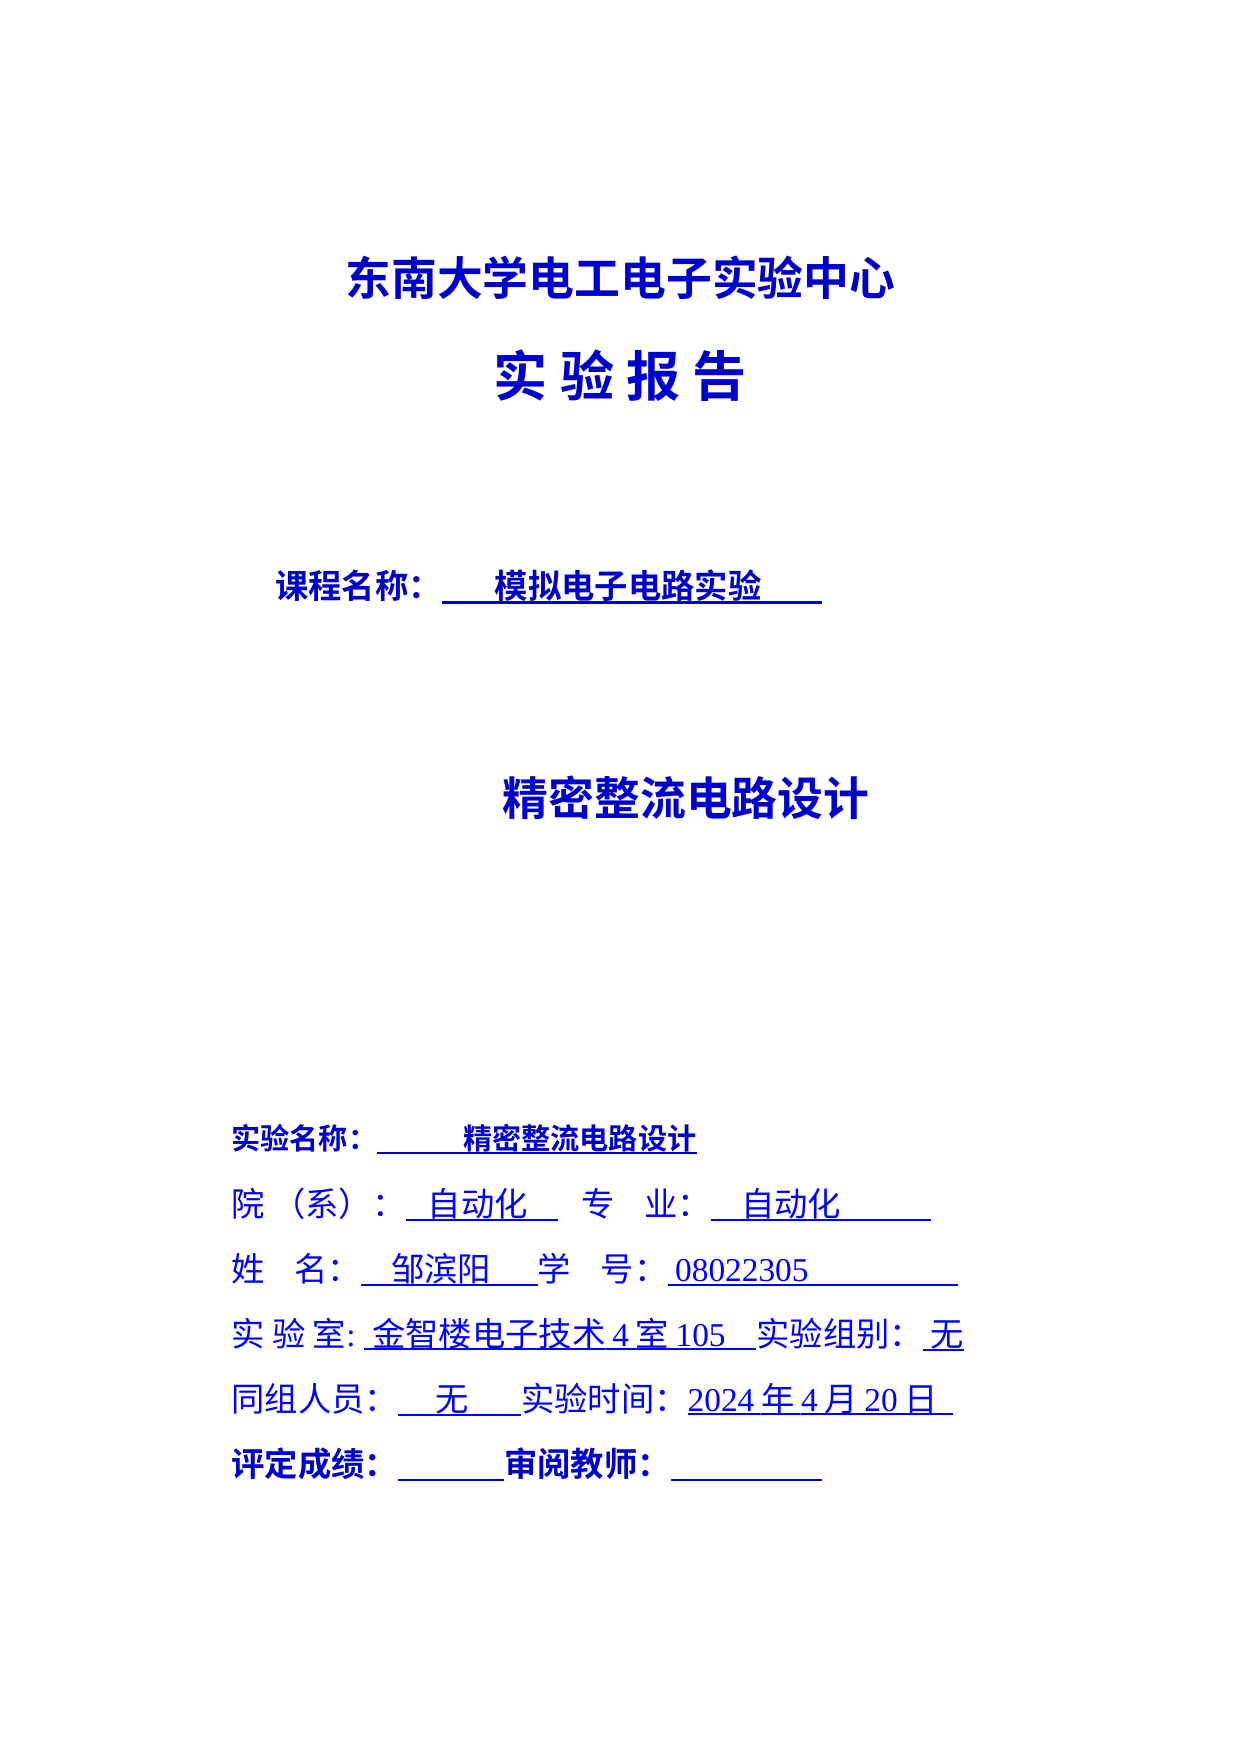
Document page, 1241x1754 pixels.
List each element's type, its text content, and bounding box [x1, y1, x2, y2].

text 实 验 室: 金智楼电子技术4室105 实验组别： 无 [187, 1299, 1053, 1364]
text 姓 名： 邹滨阳 学 号： 08022305 [187, 1234, 1053, 1299]
text 评定成绩： 审阅教师： [187, 1429, 1053, 1494]
text 院 （系）： 自动化 专 业： 自动化 [187, 1169, 1053, 1234]
text 实验名称： 精密整流电路设计 [231, 1104, 1053, 1169]
text 东南大学电工电子实验中心 [187, 227, 1053, 324]
text 精密整流电路设计 [275, 747, 1053, 844]
text 课程名称： 模拟电子电路实验 [275, 552, 1053, 617]
text 实 验 报 告 [187, 324, 1053, 422]
text 同组人员： 无 实验时间：2024年4月20日 [187, 1364, 1053, 1429]
